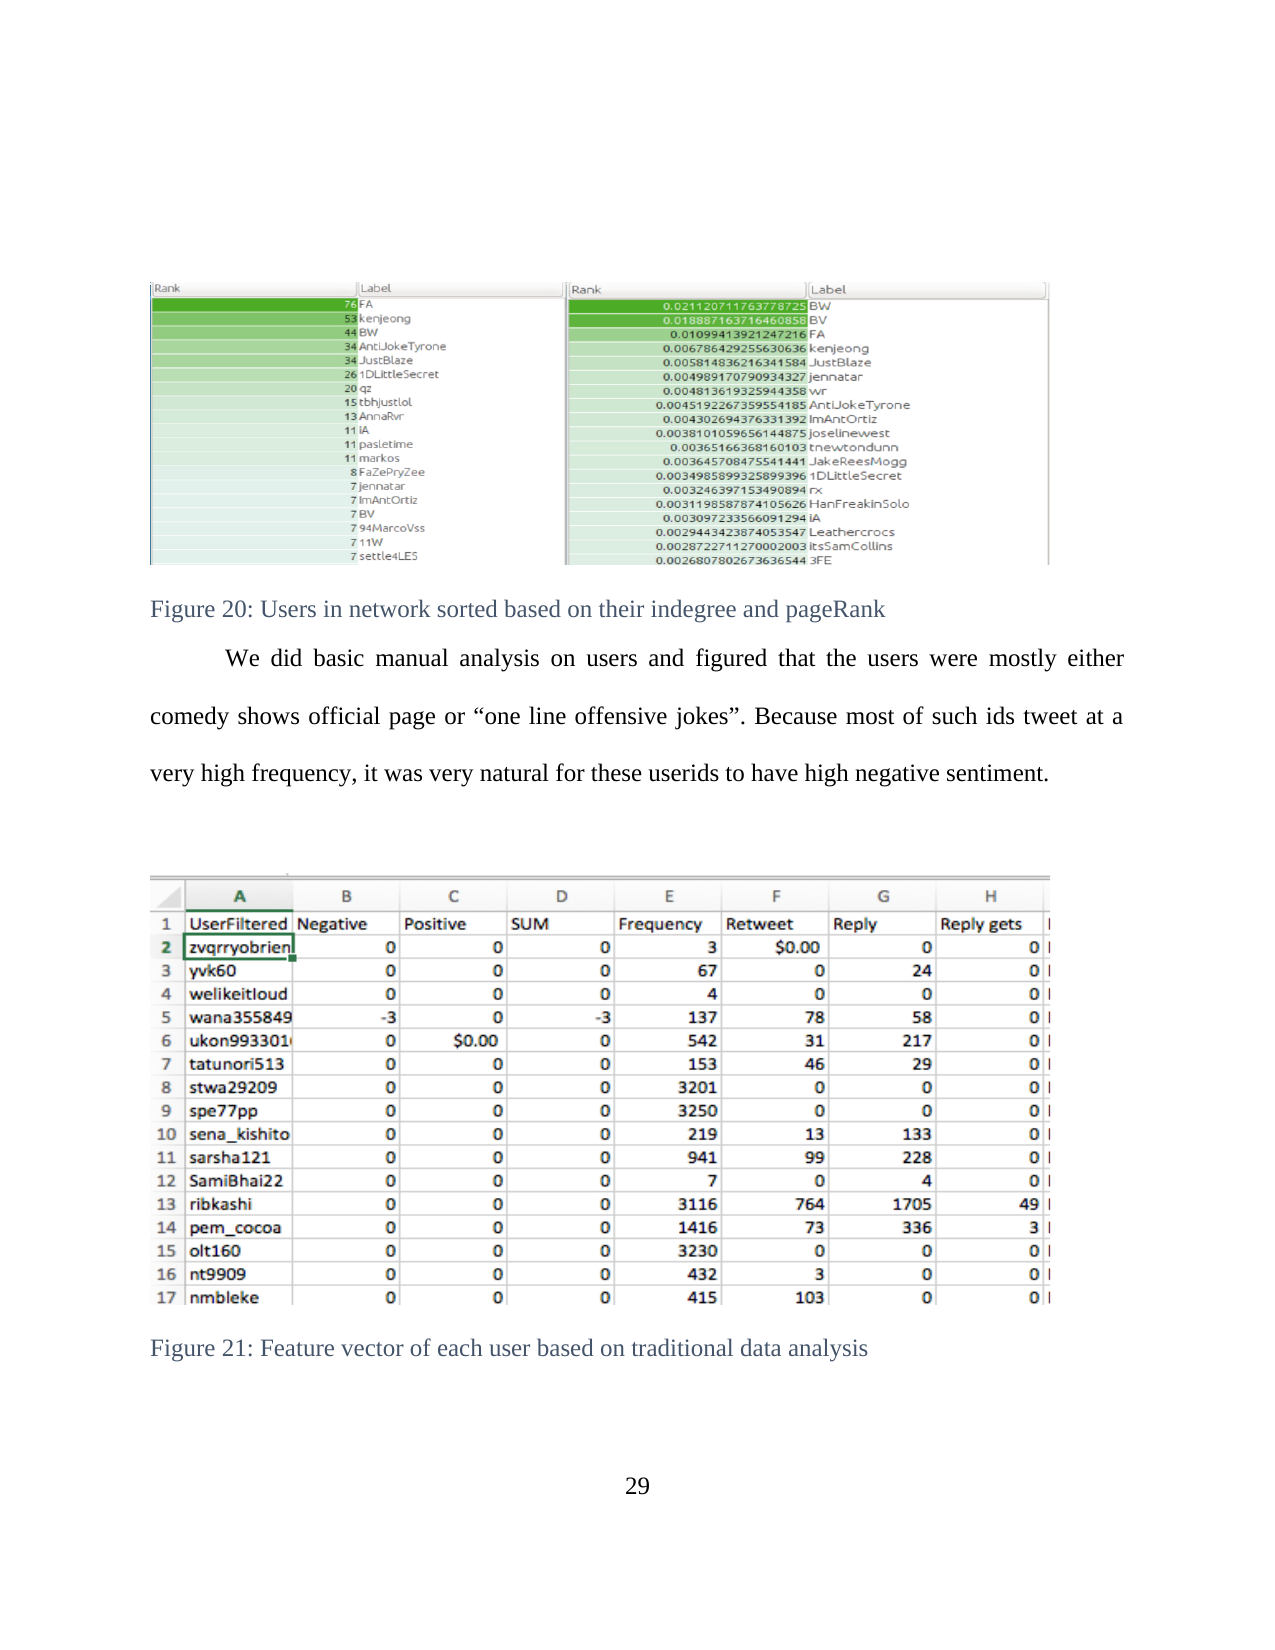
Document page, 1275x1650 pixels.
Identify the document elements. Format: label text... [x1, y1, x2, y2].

picture [150, 873, 1050, 1305]
text Figure 21: Feature vector of each user based on traditional data analysis [150, 1333, 1125, 1362]
text Figure 20: Users in network sorted based on their indegree and pageRank [150, 594, 1125, 622]
text We did basic manual analysis on users and figured that the users were mostly either comedy shows official page or “one line offensive jokes”. Because most of such ids tweet at a very high frequency, it was very natural for these userids to have high negative sentiment. [150, 643, 1125, 787]
picture [150, 282, 1050, 565]
